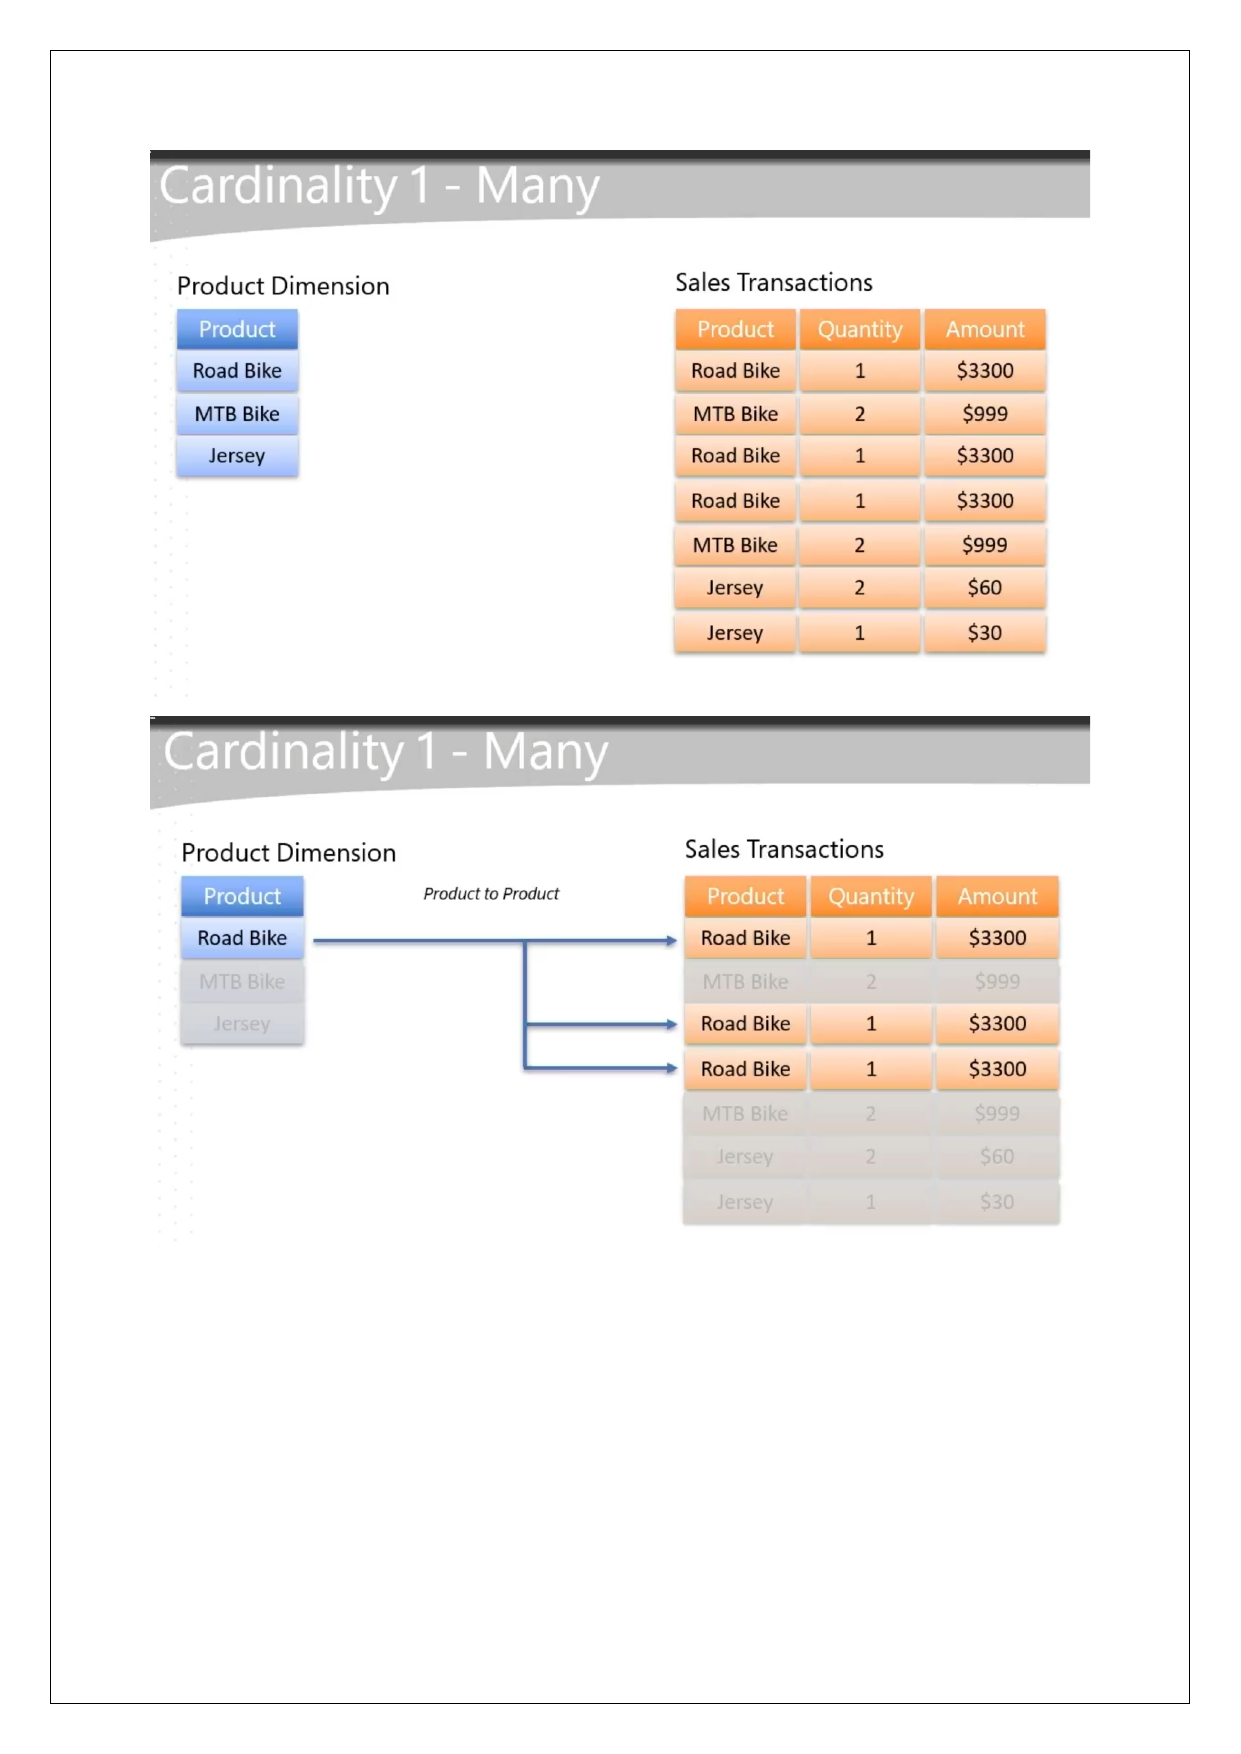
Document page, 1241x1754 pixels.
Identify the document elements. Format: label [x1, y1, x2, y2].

picture [150, 716, 1091, 1247]
picture [150, 150, 1091, 698]
